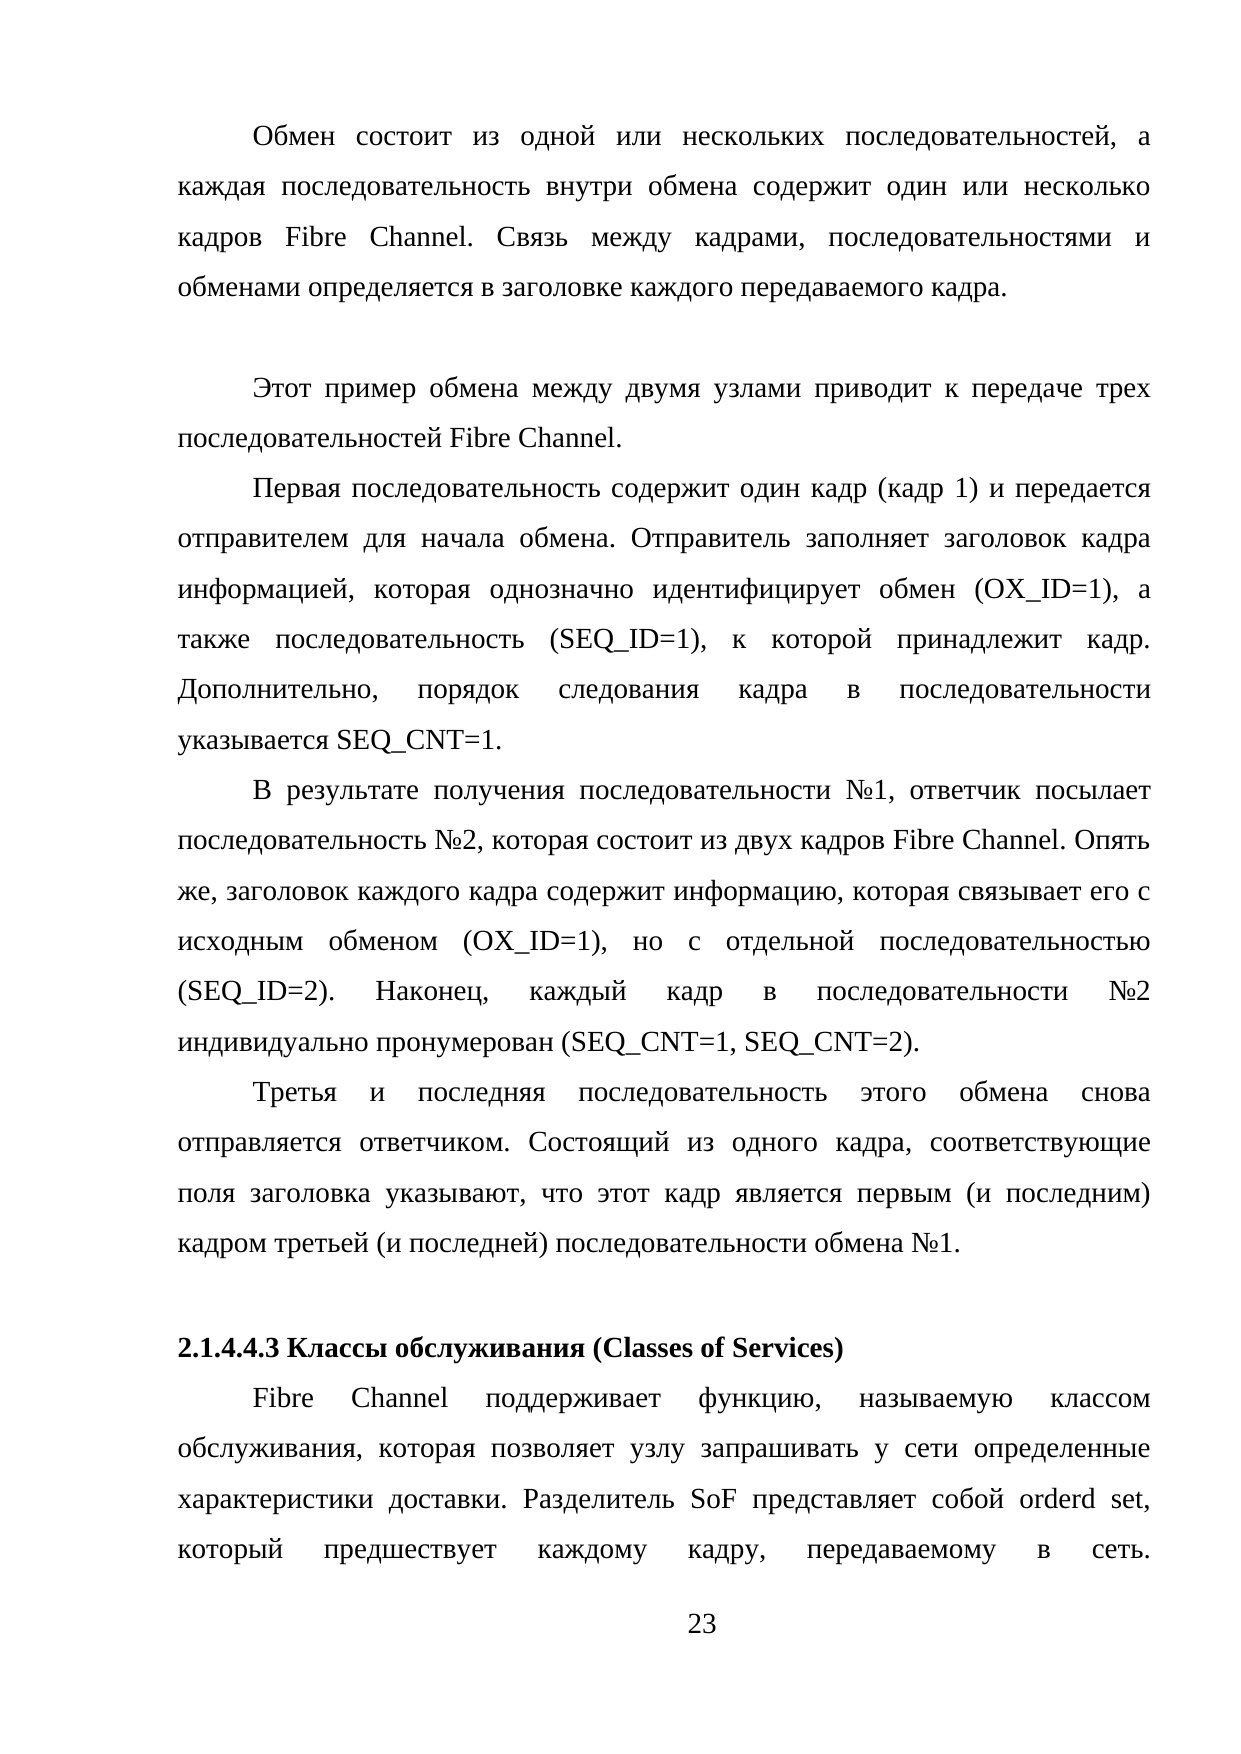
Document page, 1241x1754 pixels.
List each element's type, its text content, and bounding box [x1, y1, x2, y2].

text Обмен состоит из одной или нескольких последовательностей, а каждая последовательность внутри обмена содержит один или несколько кадров Fibre Channel. Связь между кадрами, последовательностями и обменами определяется в заголовке каждого передаваемого кадра. [177, 118, 1152, 303]
subtitle Классы обслуживания (Classes of Services) [177, 1330, 1152, 1363]
text Первая последовательность содержит один кадр (кадр 1) и передается отправителем для начала обмена. Отправитель заполняет заголовок кадра информацией, которая однозначно идентифицирует обмен (OX_ID=1), а также последовательность (SEQ_ID=1), к которой принадлежит кадр. Дополнительно, порядок следования кадра в последовательности указывается SEQ_CNT=1. [177, 470, 1152, 755]
text Этот пример обмена между двумя узлами приводит к передаче трех последовательностей Fibre Channel. [177, 370, 1152, 453]
text В результате получения последовательности №1, ответчик посылает последовательность №2, которая состоит из двух кадров Fibre Channel. Опять же, заголовок каждого кадра содержит информацию, которая связывает его с исходным обменом (OX_ID=1), но с отдельной последовательностью (SEQ_ID=2). Наконец, каждый кадр в последовательности №2 индивидуально пронумерован (SEQ_CNT=1, SEQ_CNT=2). [177, 772, 1152, 1057]
text Третья и последняя последовательность этого обмена снова отправляется ответчиком. Состоящий из одного кадра, соответствующие поля заголовка указывают, что этот кадр является первым (и последним) кадром третьей (и последней) последовательности обмена №1. [177, 1074, 1152, 1258]
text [177, 1380, 1152, 1564]
